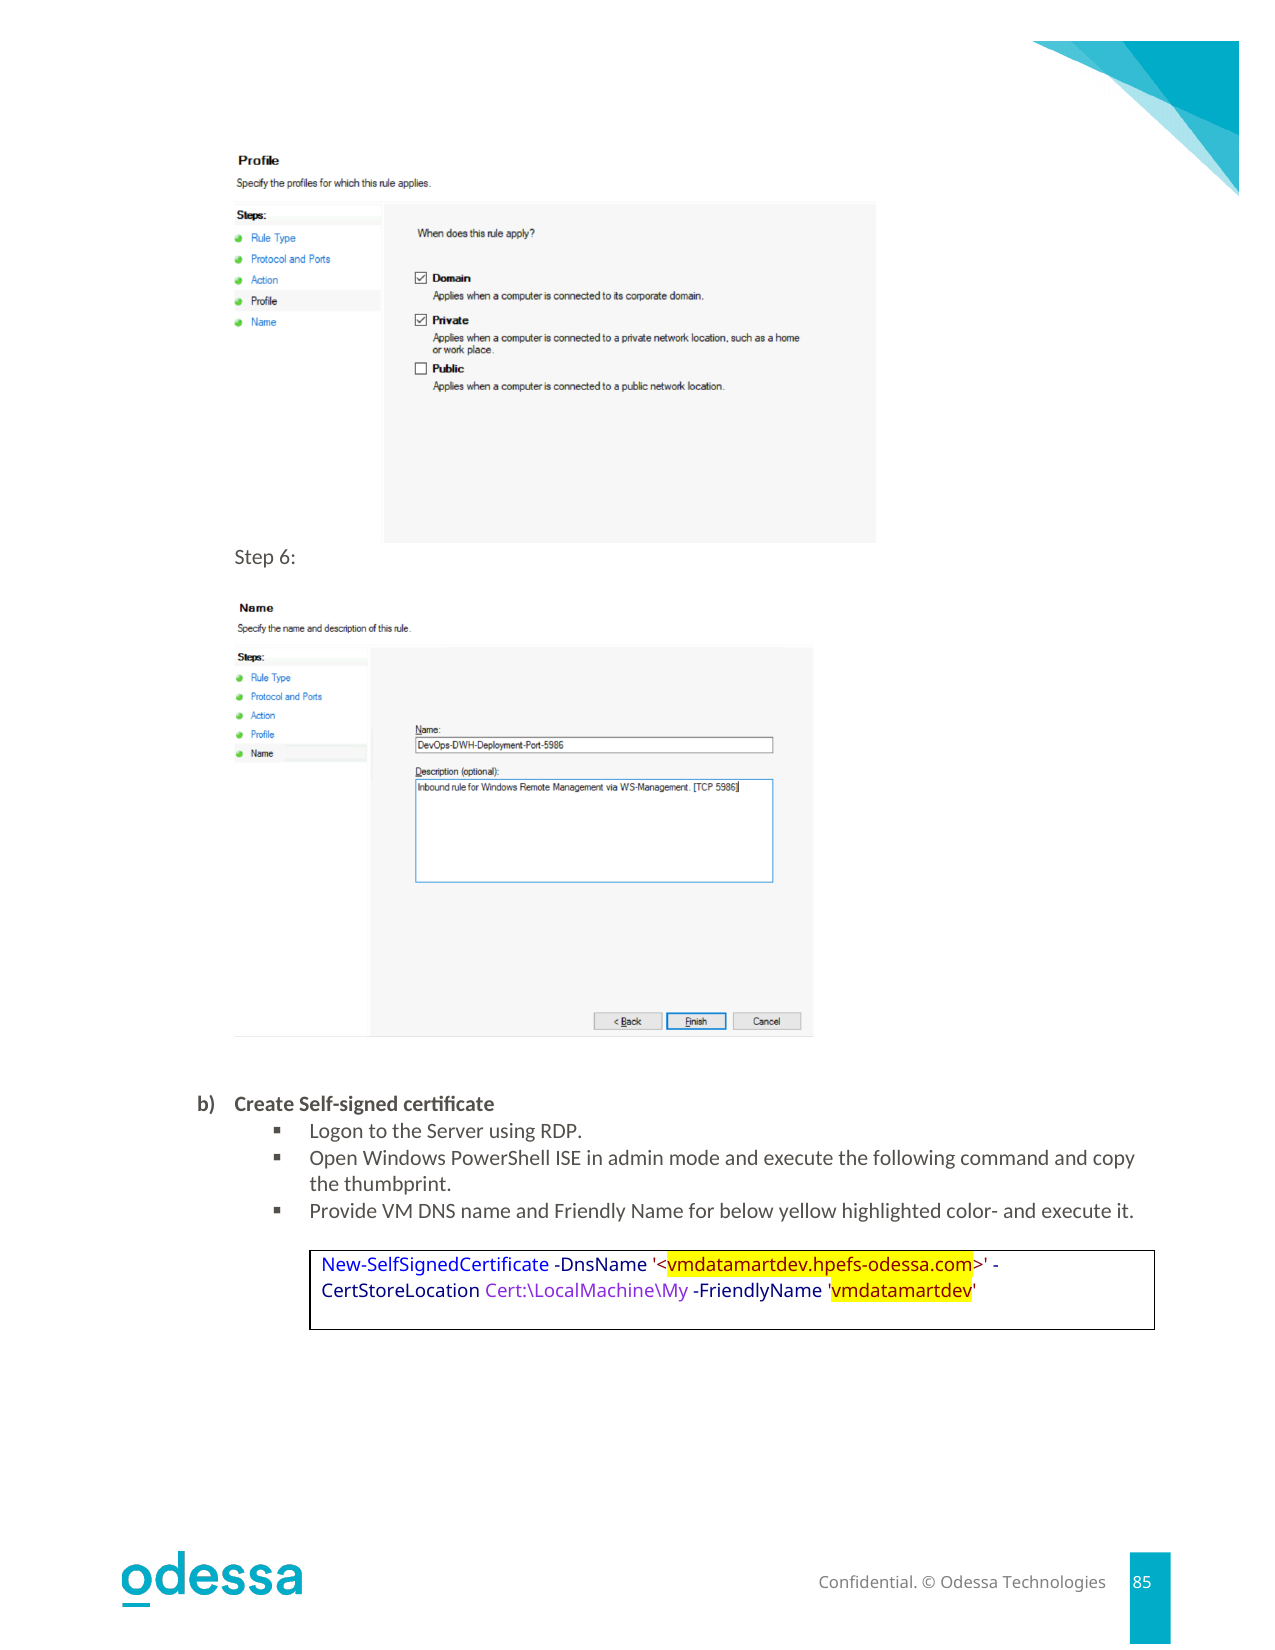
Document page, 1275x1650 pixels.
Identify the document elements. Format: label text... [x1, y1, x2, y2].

picture [234, 150, 877, 543]
picture [121, 1551, 302, 1607]
picture [1029, 41, 1239, 197]
list Open Windows PowerShell ISE in admin mode and execute the following command and copy the thumbprint. [272, 1144, 1155, 1197]
picture [234, 596, 814, 1037]
list Logon to the Server using RDP. [272, 1117, 1155, 1144]
table_header New-SelfSignedCertificate -DnsName '<vmdatamartdev.hpefs-odessa.com>' -CertStoreLocation Cert:\LocalMachine\My -FriendlyName 'vmdatamartdev' [311, 1251, 1154, 1329]
text Step 6: [234, 543, 1155, 570]
list Provide VM DNS name and Friendly Name for below yellow highlighted color- and execute it. [272, 1197, 1155, 1224]
list Create Self-signed certificate [197, 1090, 1155, 1117]
